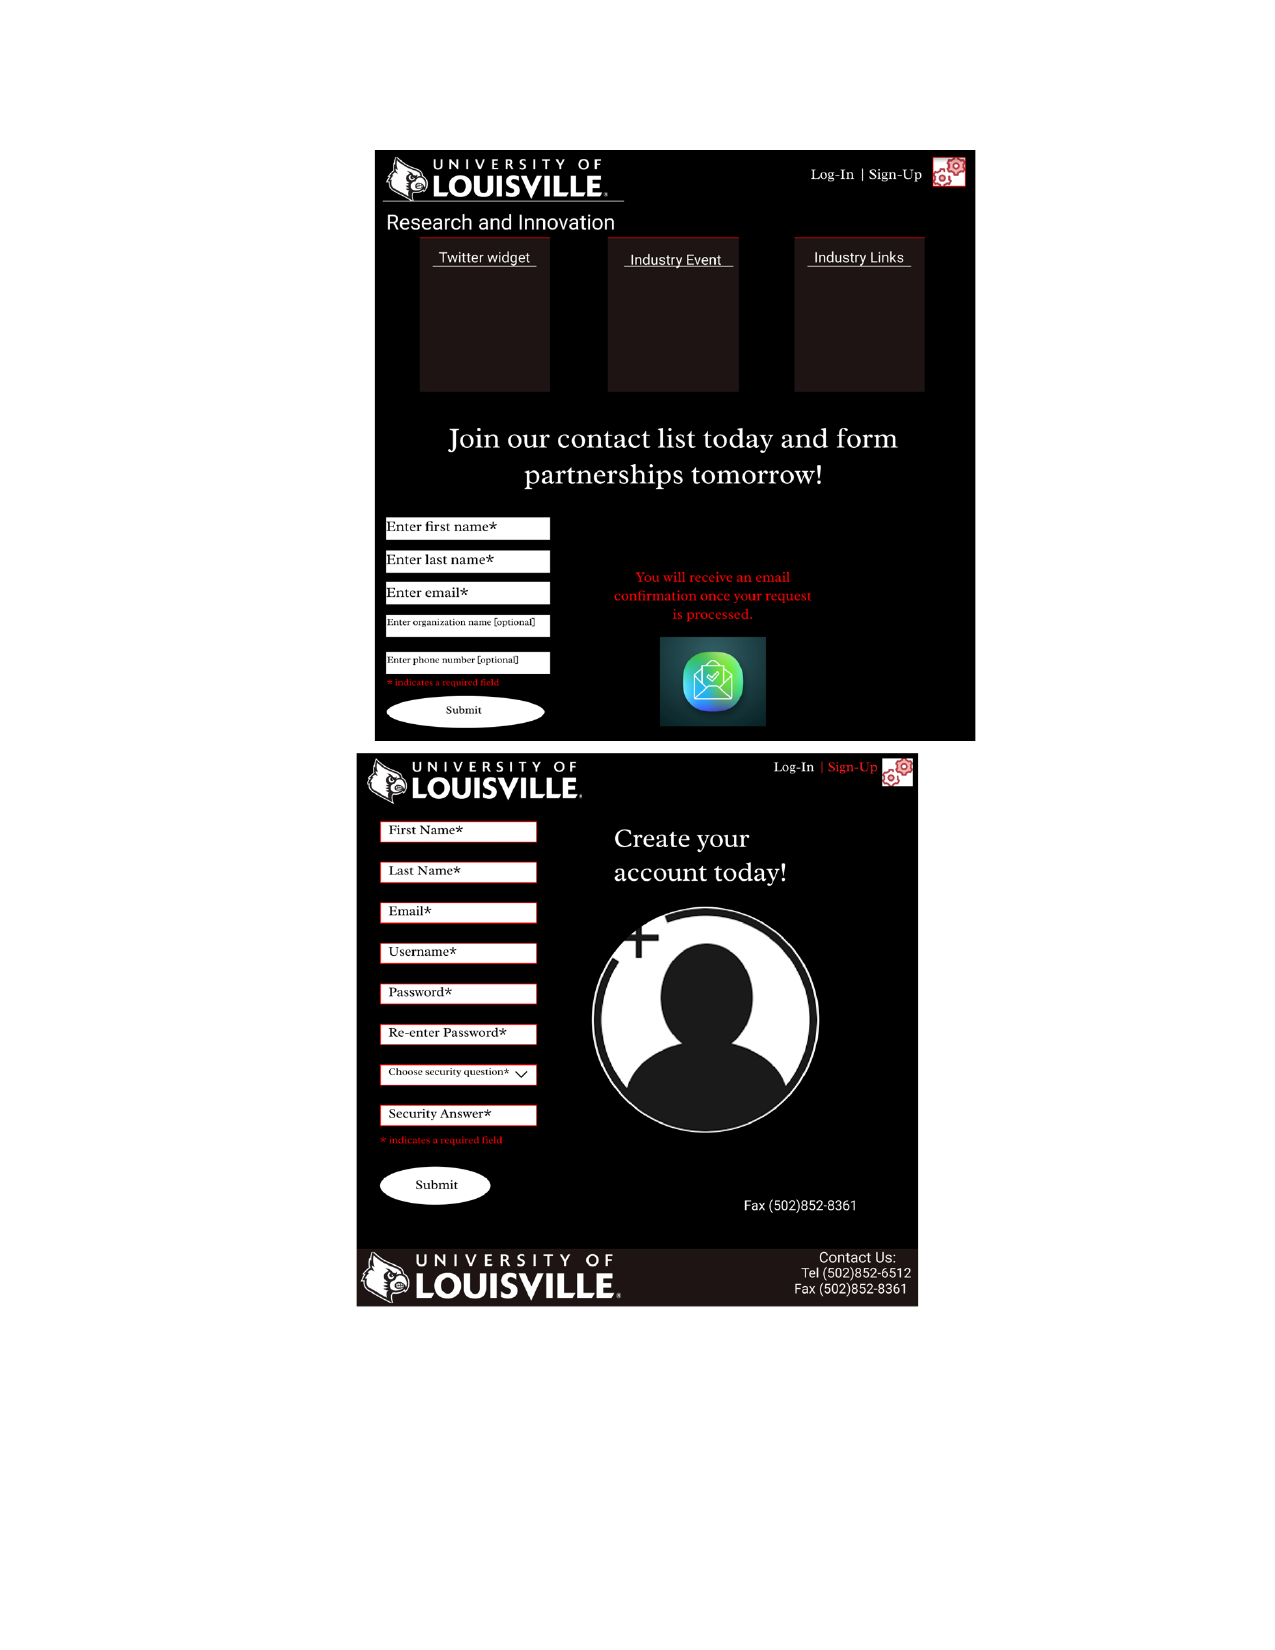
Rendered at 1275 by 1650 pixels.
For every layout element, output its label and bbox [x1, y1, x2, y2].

picture [356, 753, 919, 1307]
picture [374, 150, 976, 741]
